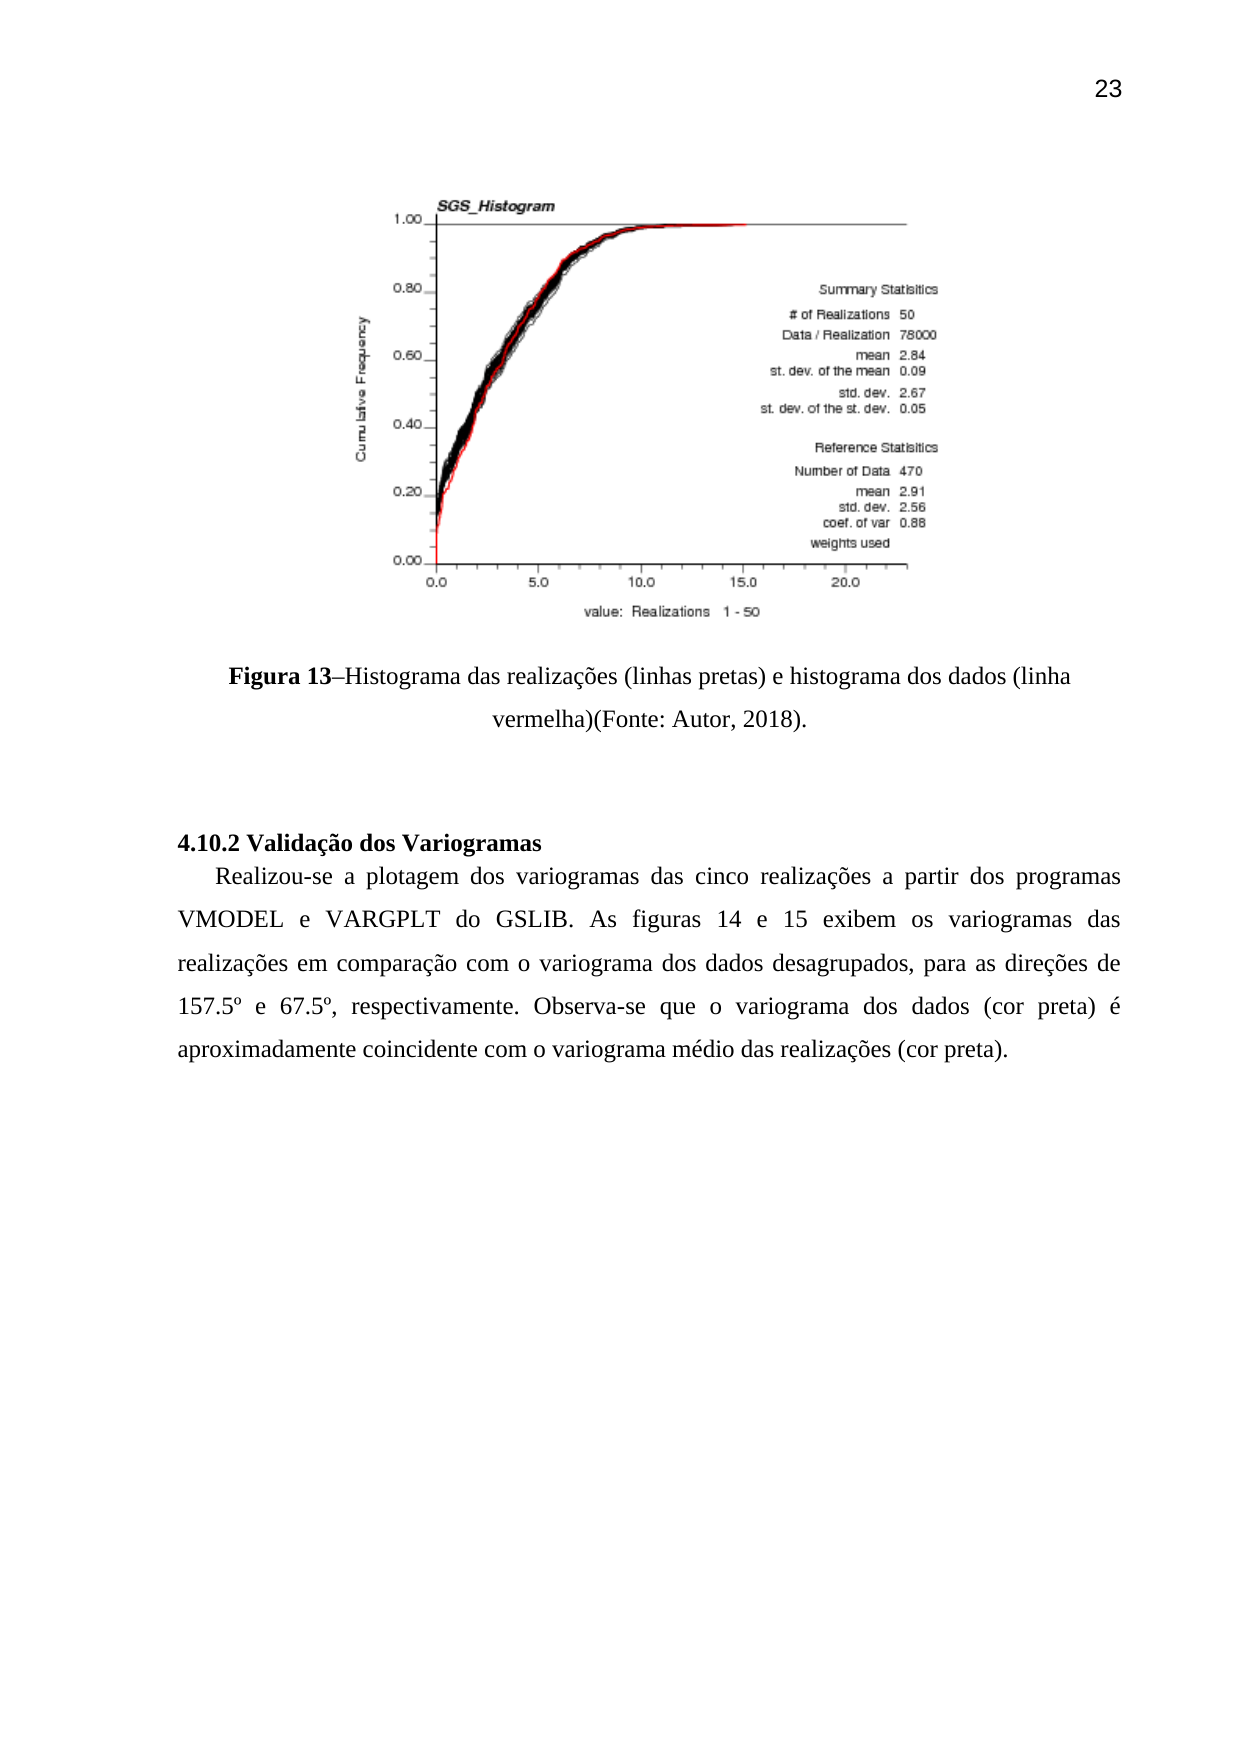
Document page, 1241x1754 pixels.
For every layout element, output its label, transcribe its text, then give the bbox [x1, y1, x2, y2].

picture [350, 177, 949, 631]
subtitle 4.10.2 Validação dos Variogramas [177, 828, 1122, 857]
text Figura 13–Histograma das realizações (linhas pretas) e histograma dos dados (linha vermelha)(Fonte: Autor, 2018). [177, 661, 1122, 733]
text Realizou-se a plotagem dos variogramas das cinco realizações a partir dos programas VMODEL e VARGPLT do GSLIB. As figuras 14 e 15 exibem os variogramas das realizações em comparação com o variograma dos dados desagrupados, para as direções de 157.5º e 67.5º, respectivamente. Observa-se que o variograma dos dados (cor preta) é aproximadamente coincidente com o variograma médio das realizações (cor preta). [177, 861, 1122, 1063]
